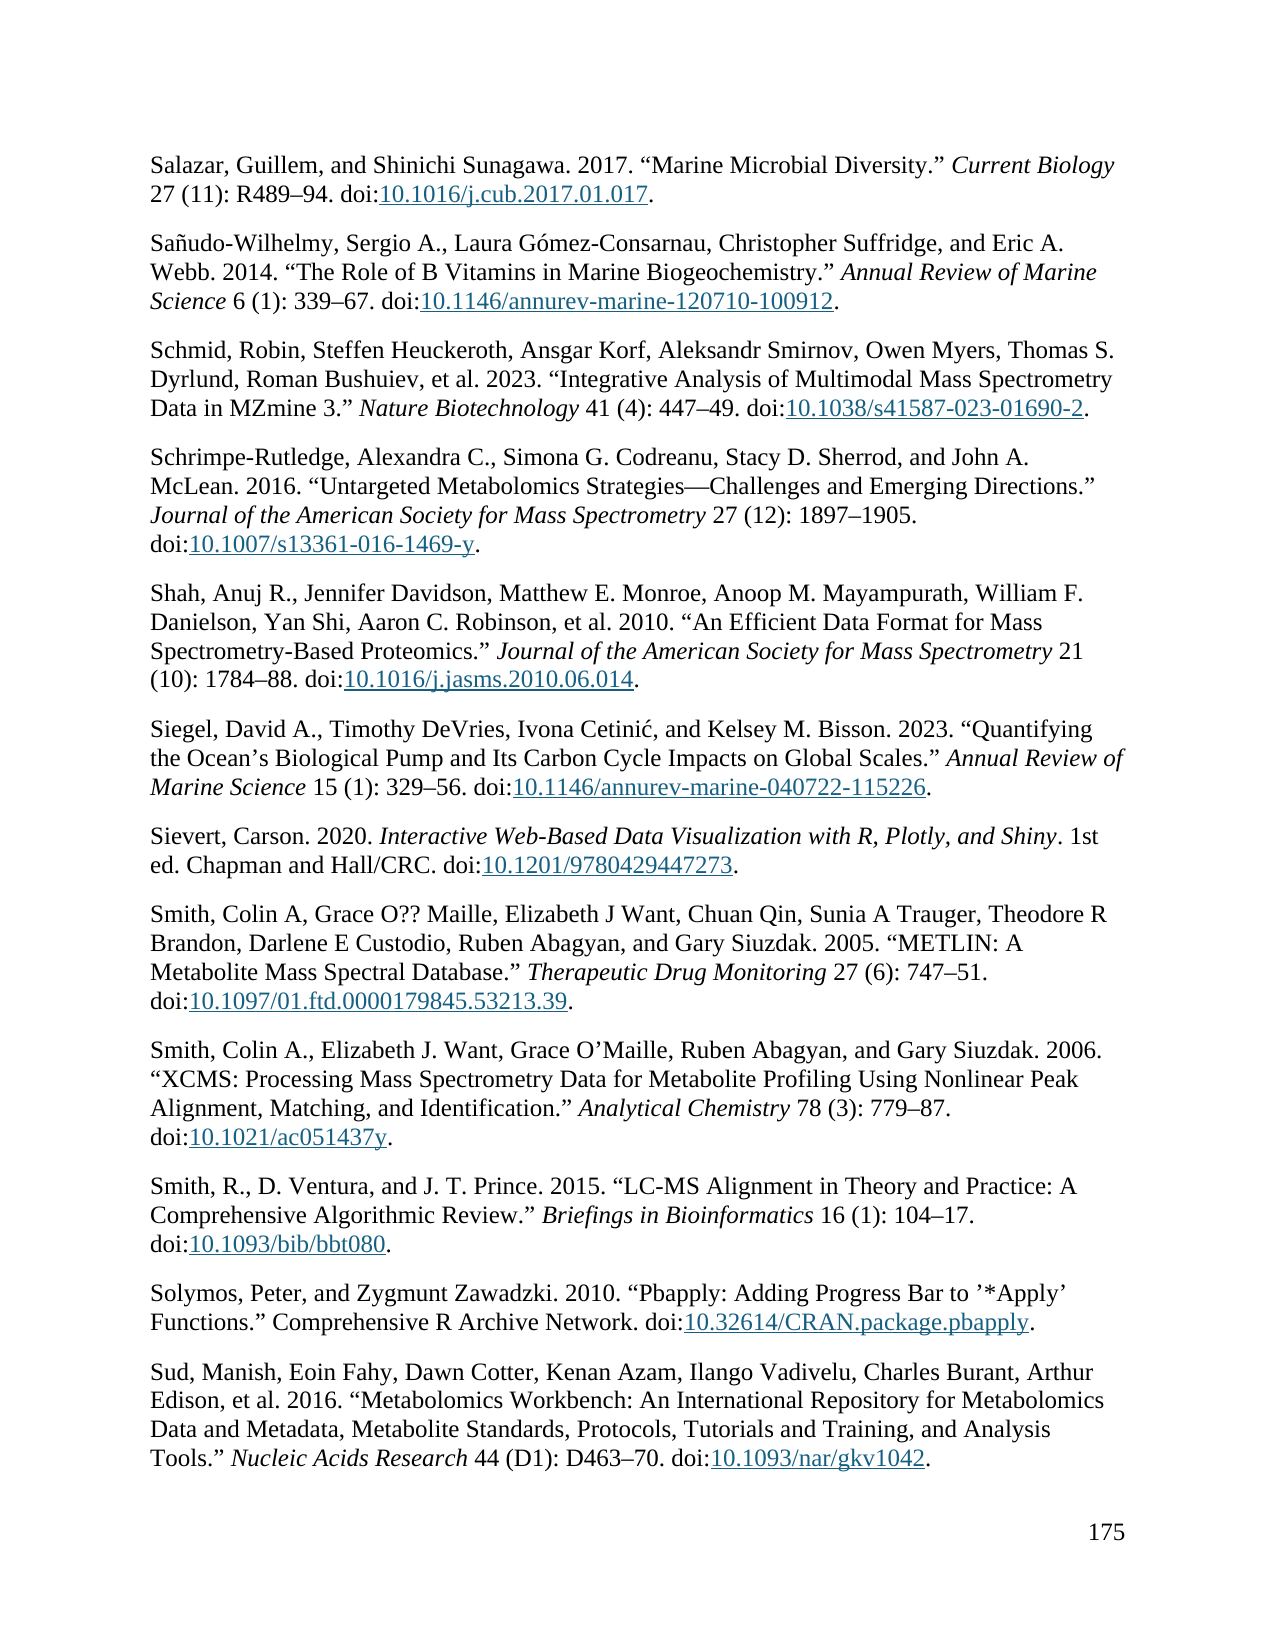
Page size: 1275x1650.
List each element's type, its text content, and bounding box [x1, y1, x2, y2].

text Siegel, David A., Timothy DeVries, Ivona Cetinić, and Kelsey M. Bisson. 2023. “Quantifying the Ocean’s Biological Pump and Its Carbon Cycle Impacts on Global Scales.” Annual Review of Marine Science 15 (1): 329–56. doi:10.1146/annurev-marine-040722-115226. [150, 714, 1125, 800]
text Solymos, Peter, and Zygmunt Zawadzki. 2010. “Pbapply: Adding Progress Bar to ’*Apply’ Functions.” Comprehensive R Archive Network. doi:10.32614/CRAN.package.pbapply. [150, 1278, 1125, 1336]
text Schmid, Robin, Steffen Heuckeroth, Ansgar Korf, Aleksandr Smirnov, Owen Myers, Thomas S. Dyrlund, Roman Bushuiev, et al. 2023. “Integrative Analysis of Multimodal Mass Spectrometry Data in MZmine 3.” Nature Biotechnology 41 (4): 447–49. doi:10.1038/s41587-023-01690-2. [150, 335, 1125, 422]
text Salazar, Guillem, and Shinichi Sunagawa. 2017. “Marine Microbial Diversity.” Current Biology 27 (11): R489–94. doi:10.1016/j.cub.2017.01.017. [150, 150, 1125, 207]
text Sud, Manish, Eoin Fahy, Dawn Cotter, Kenan Azam, Ilango Vadivelu, Charles Burant, Arthur Edison, et al. 2016. “Metabolomics Workbench: An International Repository for Metabolomics Data and Metadata, Metabolite Standards, Protocols, Tutorials and Training, and Analysis Tools.” Nucleic Acids Research 44 (D1): D463–70. doi:10.1093/nar/gkv1042. [150, 1357, 1125, 1472]
text Smith, R., D. Ventura, and J. T. Prince. 2015. “LC-MS Alignment in Theory and Practice: A Comprehensive Algorithmic Review.” Briefings in Bioinformatics 16 (1): 104–17. doi:10.1093/bib/bbt080. [150, 1171, 1125, 1257]
text Sañudo-Wilhelmy, Sergio A., Laura Gómez-Consarnau, Christopher Suffridge, and Eric A. Webb. 2014. “The Role of B Vitamins in Marine Biogeochemistry.” Annual Review of Marine Science 6 (1): 339–67. doi:10.1146/annurev-marine-120710-100912. [150, 228, 1125, 314]
text Smith, Colin A., Elizabeth J. Want, Grace O’Maille, Ruben Abagyan, and Gary Siuzdak. 2006. “XCMS: Processing Mass Spectrometry Data for Metabolite Profiling Using Nonlinear Peak Alignment, Matching, and Identification.” Analytical Chemistry 78 (3): 779–87. doi:10.1021/ac051437y. [150, 1035, 1125, 1150]
text Smith, Colin A, Grace O?? Maille, Elizabeth J Want, Chuan Qin, Sunia A Trauger, Theodore R Brandon, Darlene E Custodio, Ruben Abagyan, and Gary Siuzdak. 2005. “METLIN: A Metabolite Mass Spectral Database.” Therapeutic Drug Monitoring 27 (6): 747–51. doi:10.1097/01.ftd.0000179845.53213.39. [150, 899, 1125, 1014]
text Shah, Anuj R., Jennifer Davidson, Matthew E. Monroe, Anoop M. Mayampurath, William F. Danielson, Yan Shi, Aaron C. Robinson, et al. 2010. “An Efficient Data Format for Mass Spectrometry-Based Proteomics.” Journal of the American Society for Mass Spectrometry 21 (10): 1784–88. doi:10.1016/j.jasms.2010.06.014. [150, 578, 1125, 693]
text Sievert, Carson. 2020. Interactive Web-Based Data Visualization with R, Plotly, and Shiny. 1st ed. Chapman and Hall/CRC. doi:10.1201/9780429447273. [150, 821, 1125, 879]
text Schrimpe-Rutledge, Alexandra C., Simona G. Codreanu, Stacy D. Sherrod, and John A. McLean. 2016. “Untargeted Metabolomics Strategies—Challenges and Emerging Directions.” Journal of the American Society for Mass Spectrometry 27 (12): 1897–1905. doi:10.1007/s13361-016-1469-y. [150, 442, 1125, 557]
